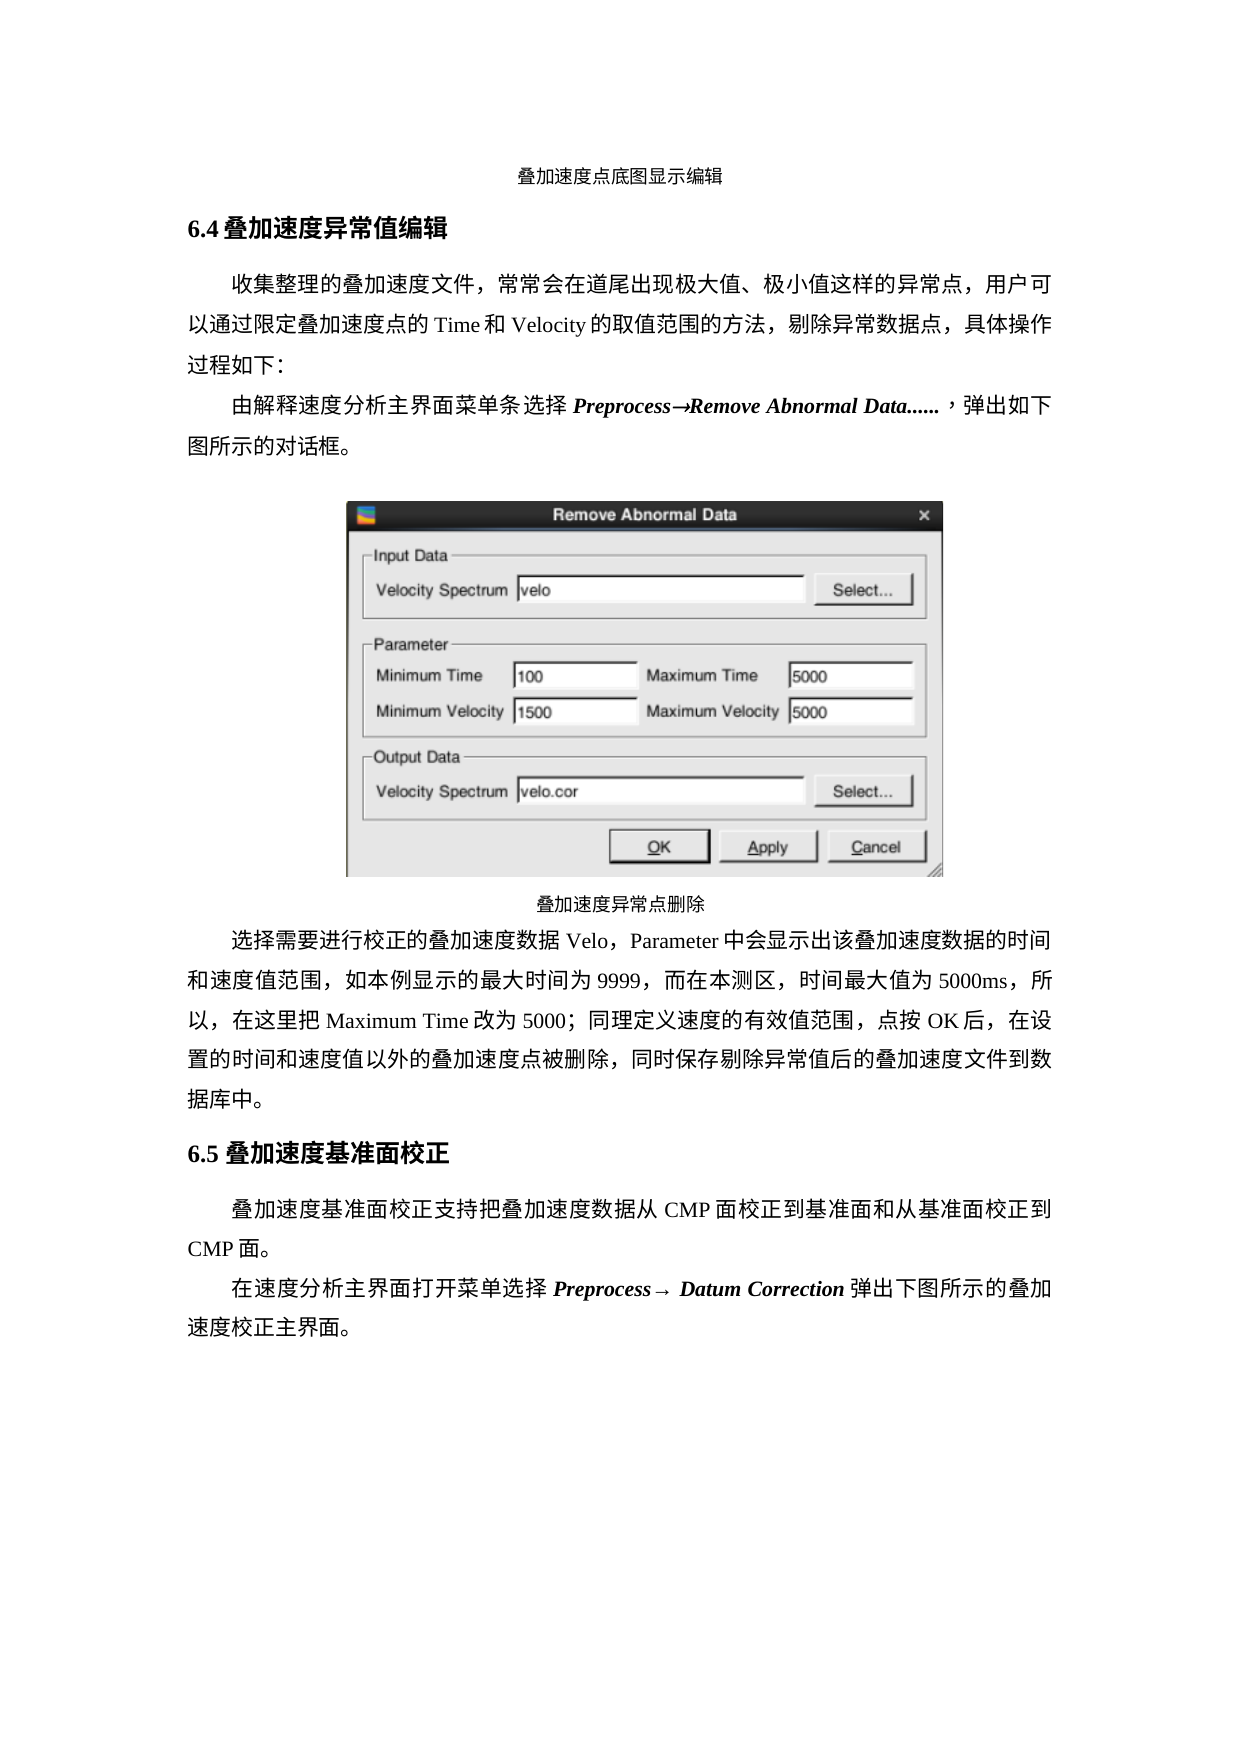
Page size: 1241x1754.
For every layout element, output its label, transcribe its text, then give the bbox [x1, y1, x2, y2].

text 选择需要进行校正的叠加速度数据Velo，Parameter中会显示出该叠加速度数据的时间和速度值范围，如本例显示的最大时间为9999，而在本测区，时间最大值为5000ms，所以，在这里把Maximum Time改为5000；同理定义速度的有效值范围，点按OK后，在设置的时间和速度值以外的叠加速度点被删除，同时保存剔除异常值后的叠加速度文件到数据库中。 [187, 923, 1053, 1113]
subtitle 6.4叠加速度异常值编辑 [187, 208, 1053, 245]
subtitle 6.5 叠加速度基准面校正 [187, 1134, 1053, 1170]
picture [346, 501, 944, 877]
text 叠加速度点底图显示编辑 [187, 162, 1053, 189]
text 在速度分析主界面打开菜单选择Preprocess→ Datum Correction弹出下图所示的叠加速度校正主界面。 [187, 1271, 1053, 1342]
text 收集整理的叠加速度文件，常常会在道尾出现极大值、极小值这样的异常点，用户可以通过限定叠加速度点的Time和Velocity的取值范围的方法，剔除异常数据点，具体操作过程如下： [187, 266, 1053, 380]
text 叠加速度基准面校正支持把叠加速度数据从CMP面校正到基准面和从基准面校正到CMP面。 [187, 1192, 1053, 1263]
text 由解释速度分析主界面菜单条选择PreprocessRemove Abnormal Data......，弹出如下图所示的对话框。 [187, 388, 1053, 461]
